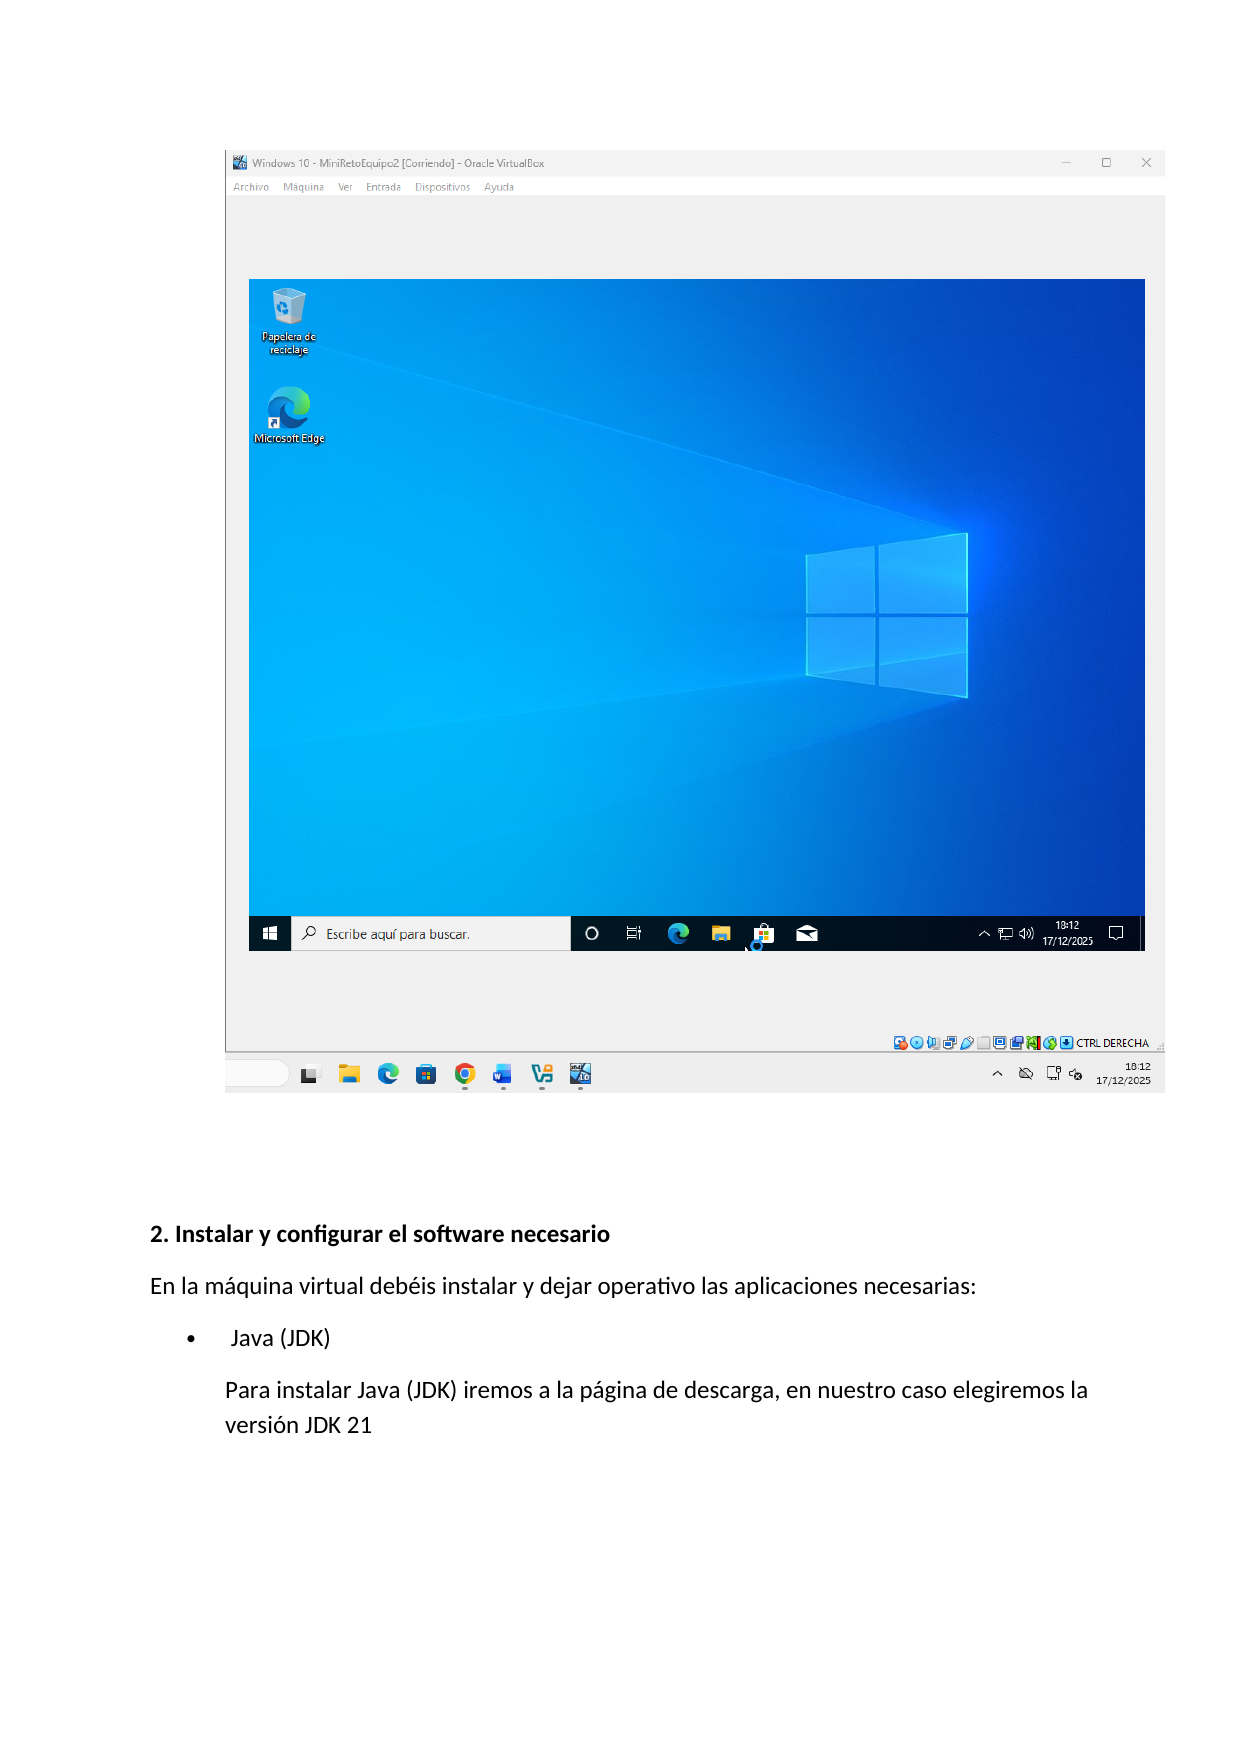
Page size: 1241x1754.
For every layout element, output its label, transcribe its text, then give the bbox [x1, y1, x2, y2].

text Para instalar Java (JDK) iremos a la página de descarga, en nuestro caso elegiremos la versión JDK 21 [225, 1374, 1090, 1440]
text En la máquina virtual debéis instalar y dejar operativo las aplicaciones necesarias: [150, 1270, 1090, 1301]
picture [225, 150, 1166, 1093]
text 2. Instalar y configurar el software necesario [150, 1218, 1090, 1249]
list Java (JDK) [187, 1322, 1090, 1353]
